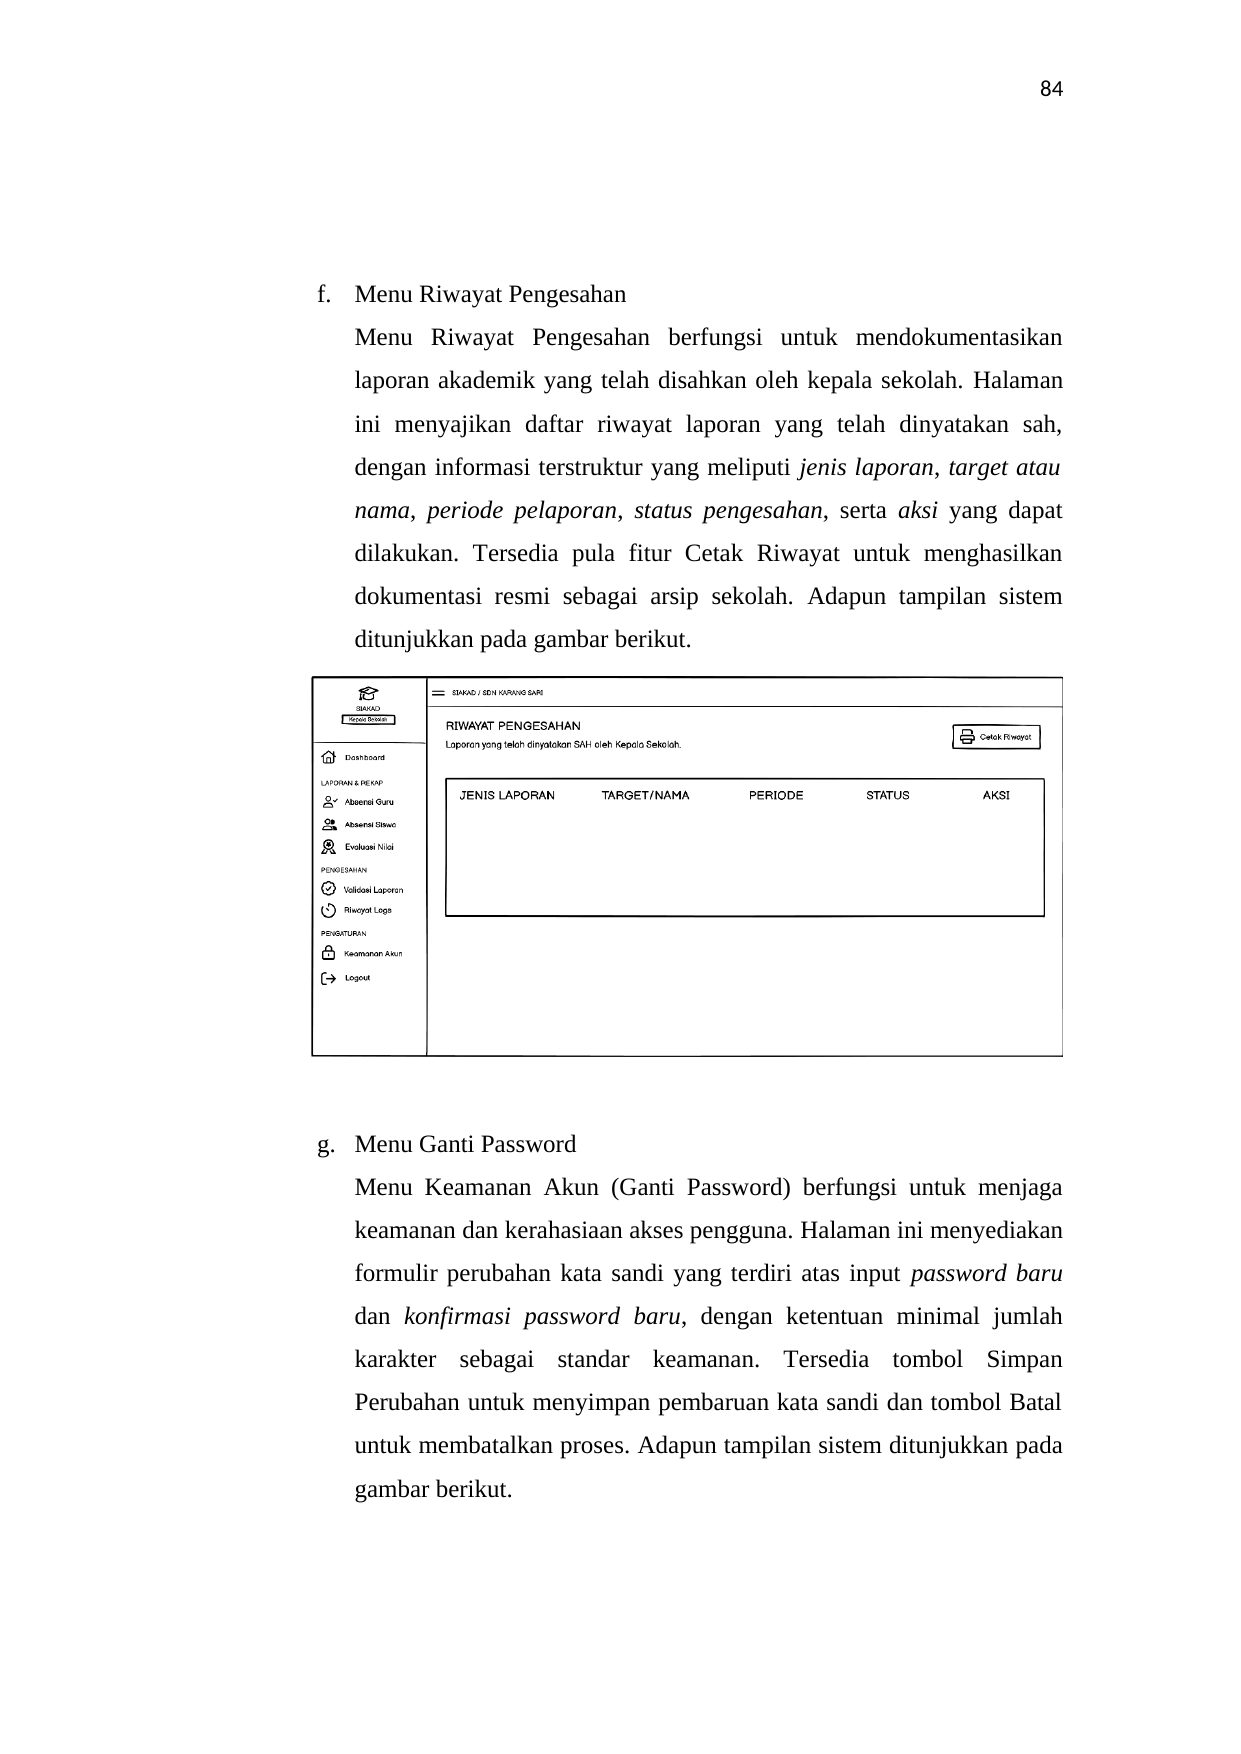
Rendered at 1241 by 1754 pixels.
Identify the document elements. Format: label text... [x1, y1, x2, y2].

list Menu Ganti Password [317, 1129, 1063, 1157]
picture [311, 676, 1063, 1057]
list Menu Riwayat Pengesahan berfungsi untuk mendokumentasikan laporan akademik yang telah disahkan oleh kepala sekolah. Halaman ini menyajikan daftar riwayat laporan yang telah dinyatakan sah, dengan informasi terstruktur yang meliputi jenis laporan, target atau nama, periode pelaporan, status pengesahan, serta aksi yang dapat dilakukan. Tersedia pula fitur Cetak Riwayat untuk menghasilkan dokumentasi resmi sebagai arsip sekolah. Adapun tampilan sistem ditunjukkan pada gambar berikut. [354, 322, 1063, 653]
list Menu Riwayat Pengesahan [317, 279, 1063, 308]
list Menu Keamanan Akun (Ganti Password) berfungsi untuk menjaga keamanan dan kerahasiaan akses pengguna. Halaman ini menyediakan formulir perubahan kata sandi yang terdiri atas input password baru dan konfirmasi password baru, dengan ketentuan minimal jumlah karakter sebagai standar keamanan. Tersedia tombol Simpan Perubahan untuk menyimpan pembaruan kata sandi dan tombol Batal untuk membatalkan proses. Adapun tampilan sistem ditunjukkan pada gambar berikut. [354, 1172, 1063, 1502]
